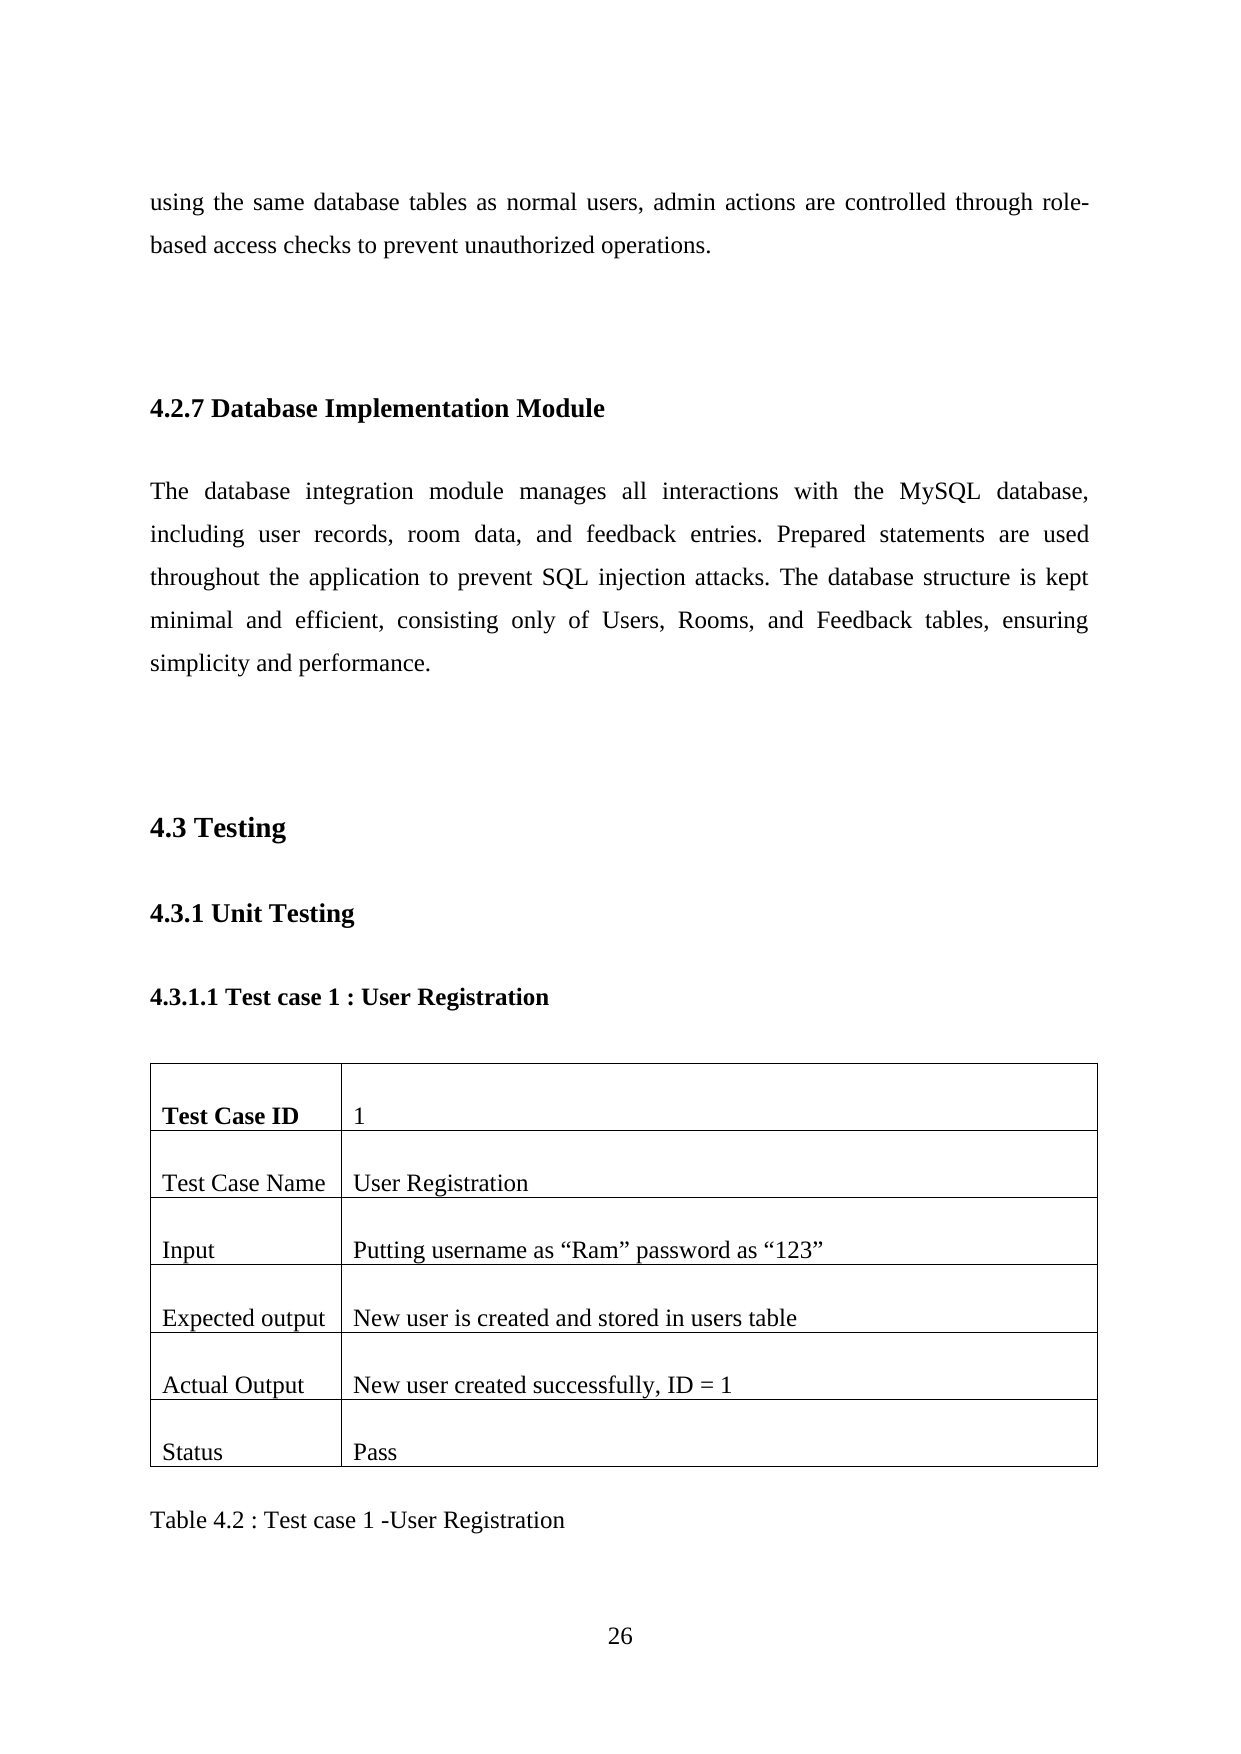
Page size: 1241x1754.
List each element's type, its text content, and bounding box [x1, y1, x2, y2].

table_cell Status [151, 1400, 341, 1466]
table_cell Expected output [151, 1265, 341, 1332]
table_cell Actual Output [151, 1333, 341, 1399]
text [150, 187, 1090, 259]
table_cell Test Case Name [151, 1131, 341, 1197]
table_cell Input [151, 1198, 341, 1264]
table_cell Pass [342, 1400, 1097, 1466]
table_header 1 [342, 1064, 1097, 1130]
table_header Test Case ID [151, 1064, 341, 1130]
text The database integration module manages all interactions with the MySQL database, including user records, room data, and feedback entries. Prepared statements are used throughout the application to prevent SQL injection attacks. The database structure is kept minimal and efficient, consisting only of Users, Rooms, and Feedback tables, ensuring simplicity and performance. [150, 476, 1090, 677]
table_cell User Registration [342, 1131, 1097, 1197]
subtitle 4.2.7 Database Implementation Module [150, 392, 1090, 423]
table_cell Putting username as “Ram” password as “123” [342, 1198, 1097, 1264]
table_cell New user is created and stored in users table [342, 1265, 1097, 1332]
subtitle 4.3 Testing [150, 810, 1090, 843]
text Table 4.2 : Test case 1 -User Registration [150, 1505, 1090, 1533]
subtitle 4.3.1 Unit Testing [150, 898, 1090, 929]
subtitle 4.3.1.1 Test case 1 : User Registration [150, 982, 1090, 1011]
table_cell New user created successfully, ID = 1 [342, 1333, 1097, 1399]
